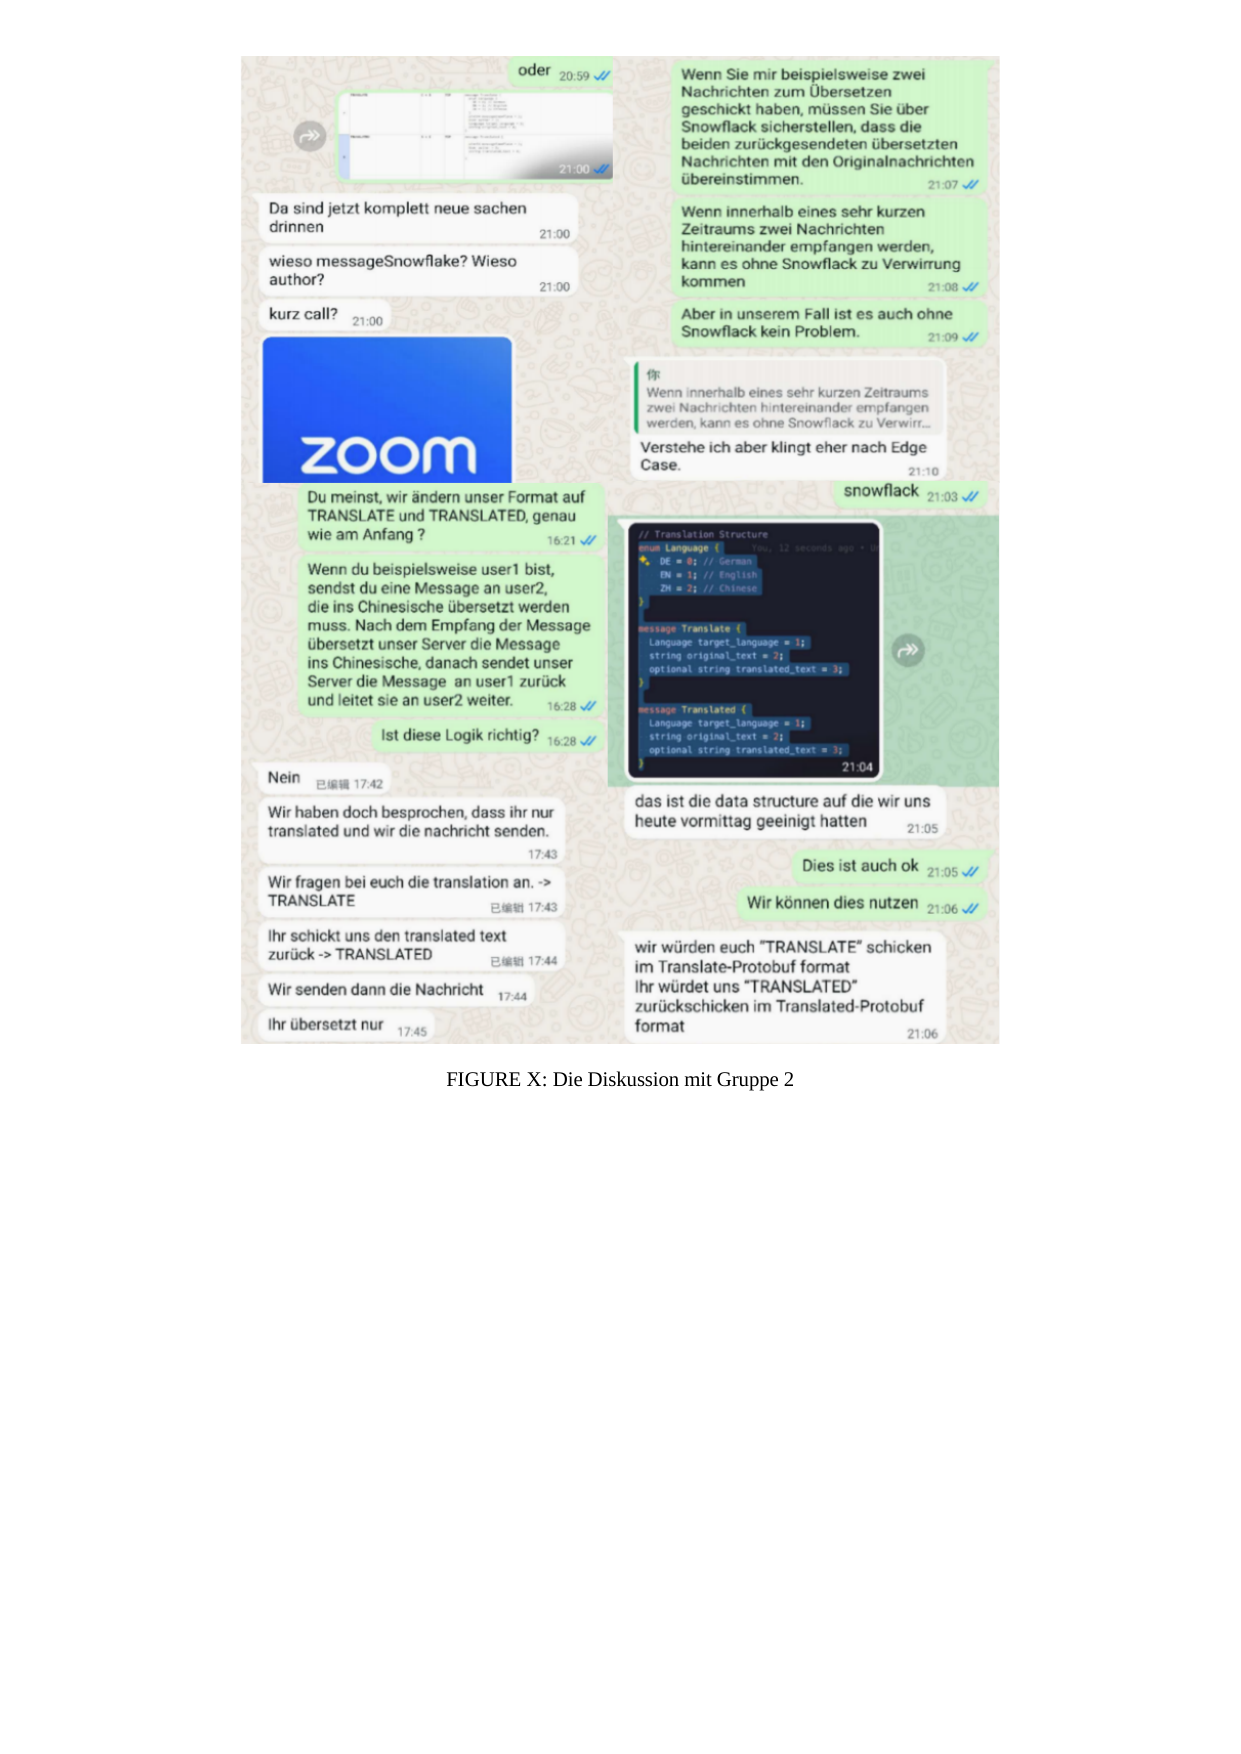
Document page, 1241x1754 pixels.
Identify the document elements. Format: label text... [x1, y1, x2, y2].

text FIGURE X: Die Diskussion mit Gruppe 2 [93, 1068, 1147, 1091]
picture [240, 56, 1000, 1044]
